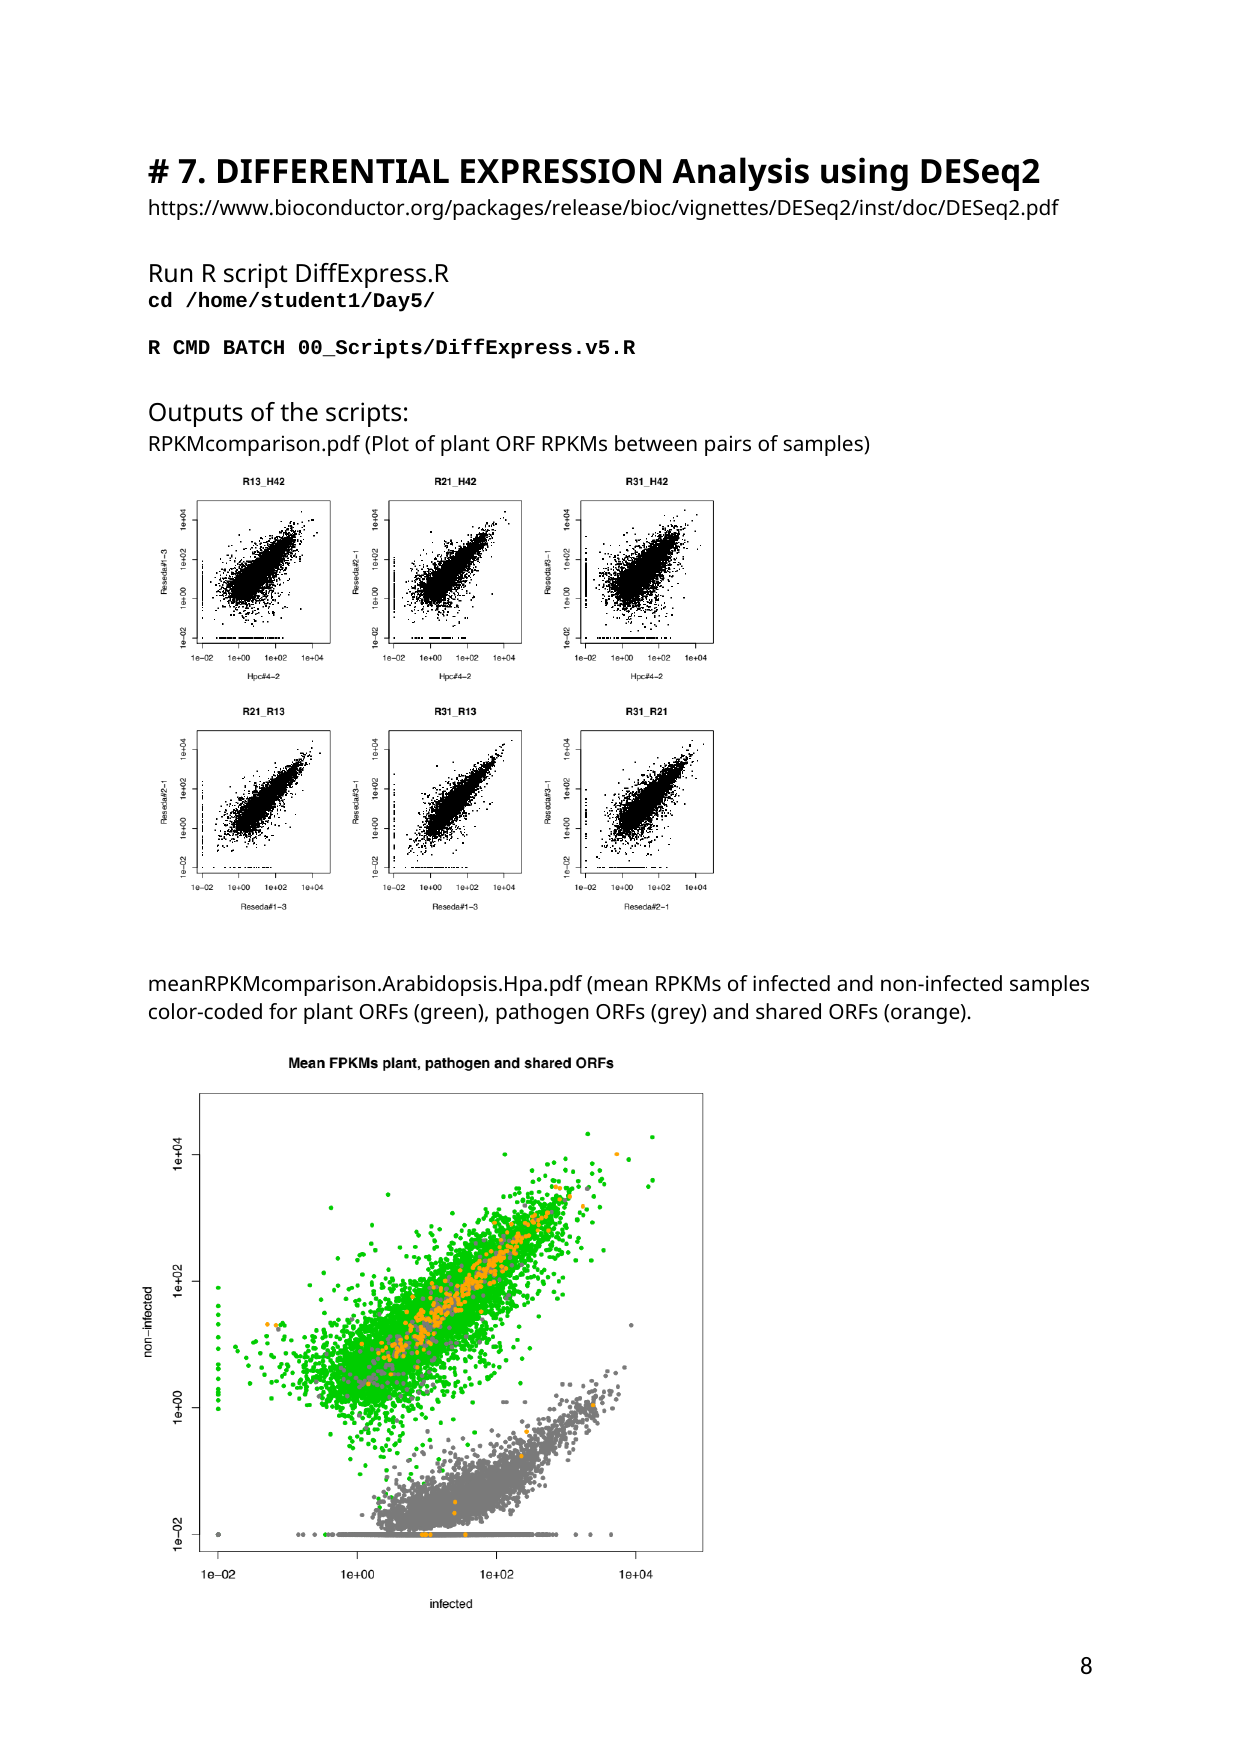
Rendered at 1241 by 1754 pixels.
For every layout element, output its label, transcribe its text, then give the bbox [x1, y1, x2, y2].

text Outputs of the scripts: [148, 394, 1093, 429]
text cd /home/student1/Day5/ [148, 289, 1093, 313]
text Run R script DiffExpress.R [148, 256, 1093, 289]
text # 7. DIFFERENTIAL EXPRESSION Analysis using DESeq2 [148, 148, 1093, 193]
text https://www.bioconductor.org/packages/release/bioc/vignettes/DESeq2/inst/doc/DESeq2.pdf [148, 193, 1093, 221]
text meanRPKMcomparison.Arabidopsis.Hpa.pdf (mean RPKMs of infected and non-infected samples color-coded for plant ORFs (green), pathogen ORFs (grey) and shared ORFs (orange). [148, 969, 1093, 1026]
text R CMD BATCH 00_Scripts/DiffExpress.v5.R [148, 337, 1093, 361]
text RPKMcomparison.pdf (Plot of plant ORF RPKMs between pairs of samples) [148, 429, 1093, 457]
